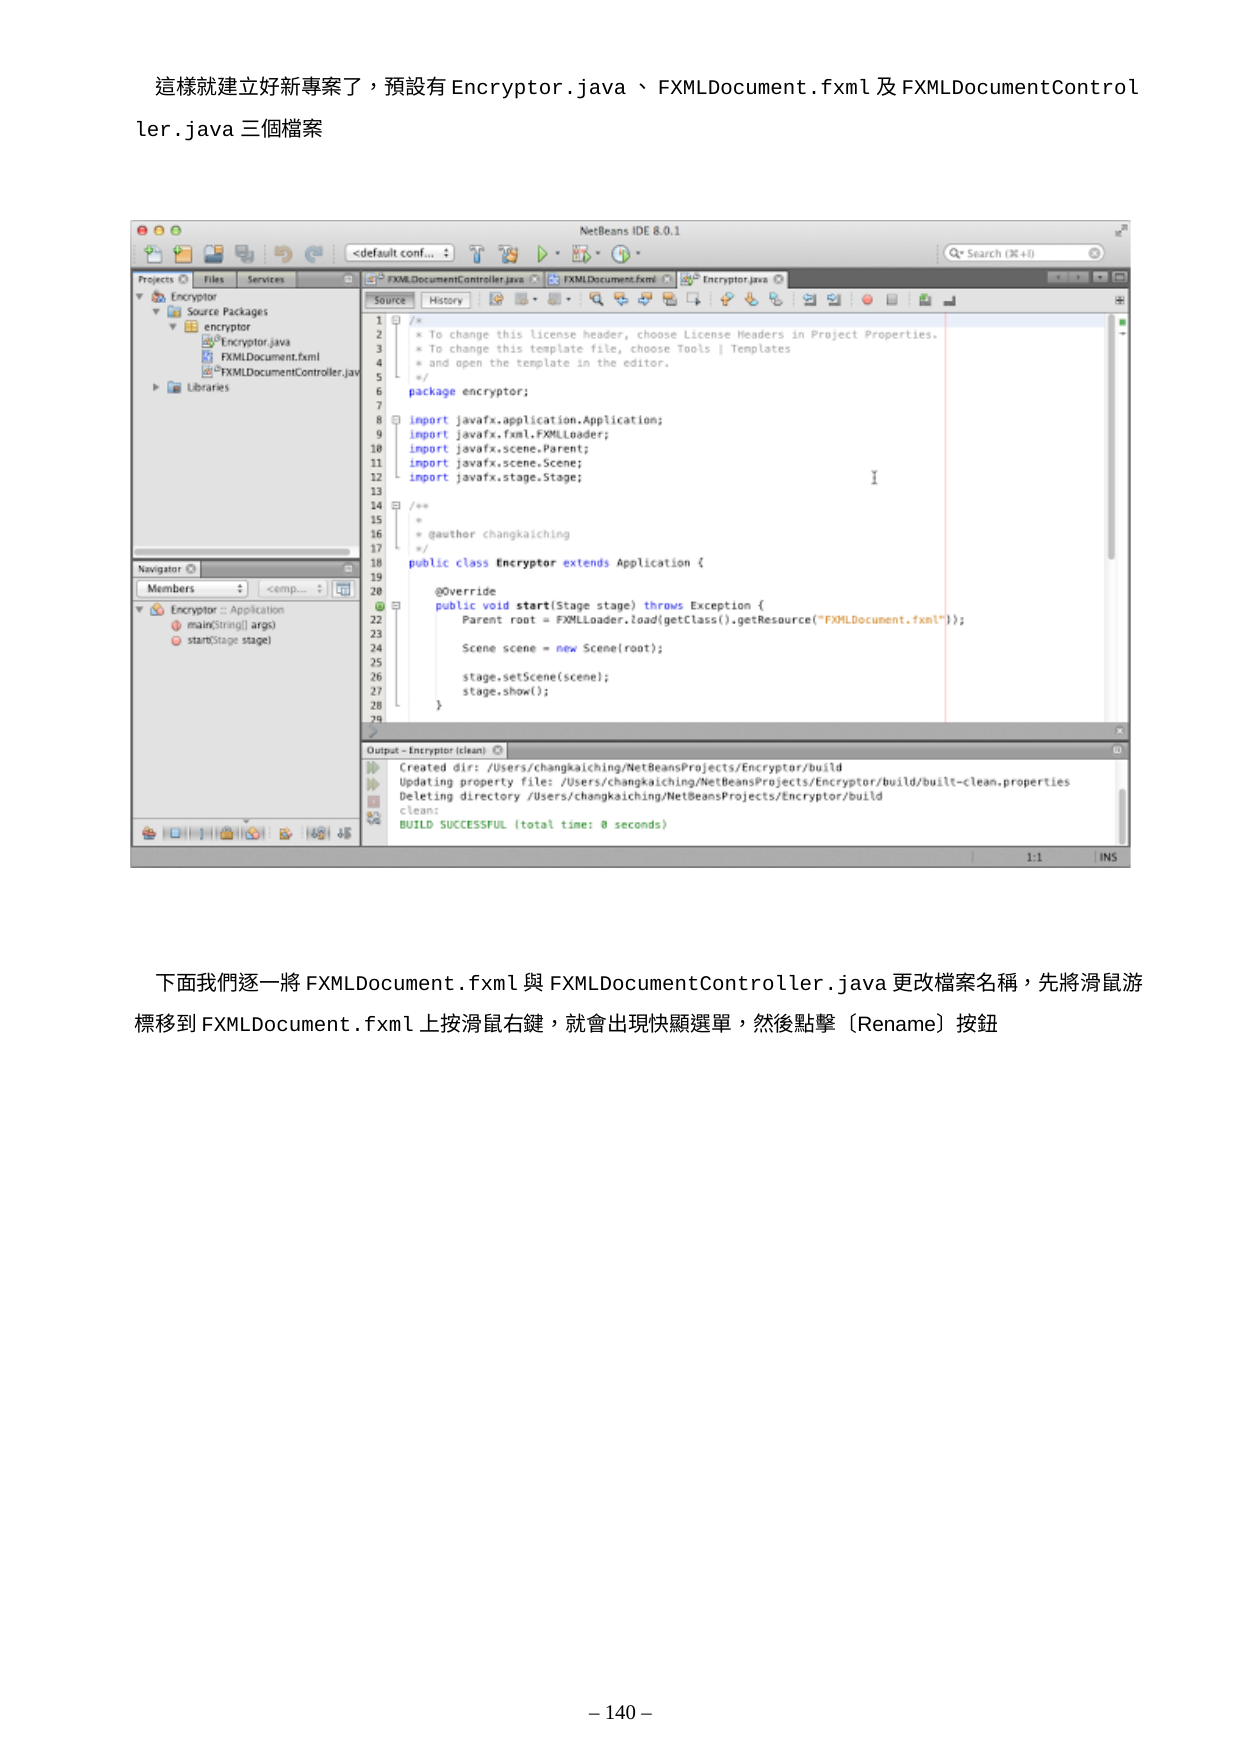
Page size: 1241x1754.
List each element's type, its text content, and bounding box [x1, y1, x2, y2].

text 下面我們逐一將 FXMLDocument.fxml 與 FXMLDocumentController.java 更改檔案名稱，先將滑鼠游標移到 FXMLDocument.fxml 上按滑鼠右鍵，就會出現快顯選單，然後點擊〔Rename〕按鈕 [134, 960, 1150, 1044]
text 這樣就建立好新專案了，預設有 Encryptor.java 、 FXMLDocument.fxml 及 FXMLDocumentController.java 三個檔案 [134, 64, 1150, 148]
picture [130, 220, 1131, 868]
